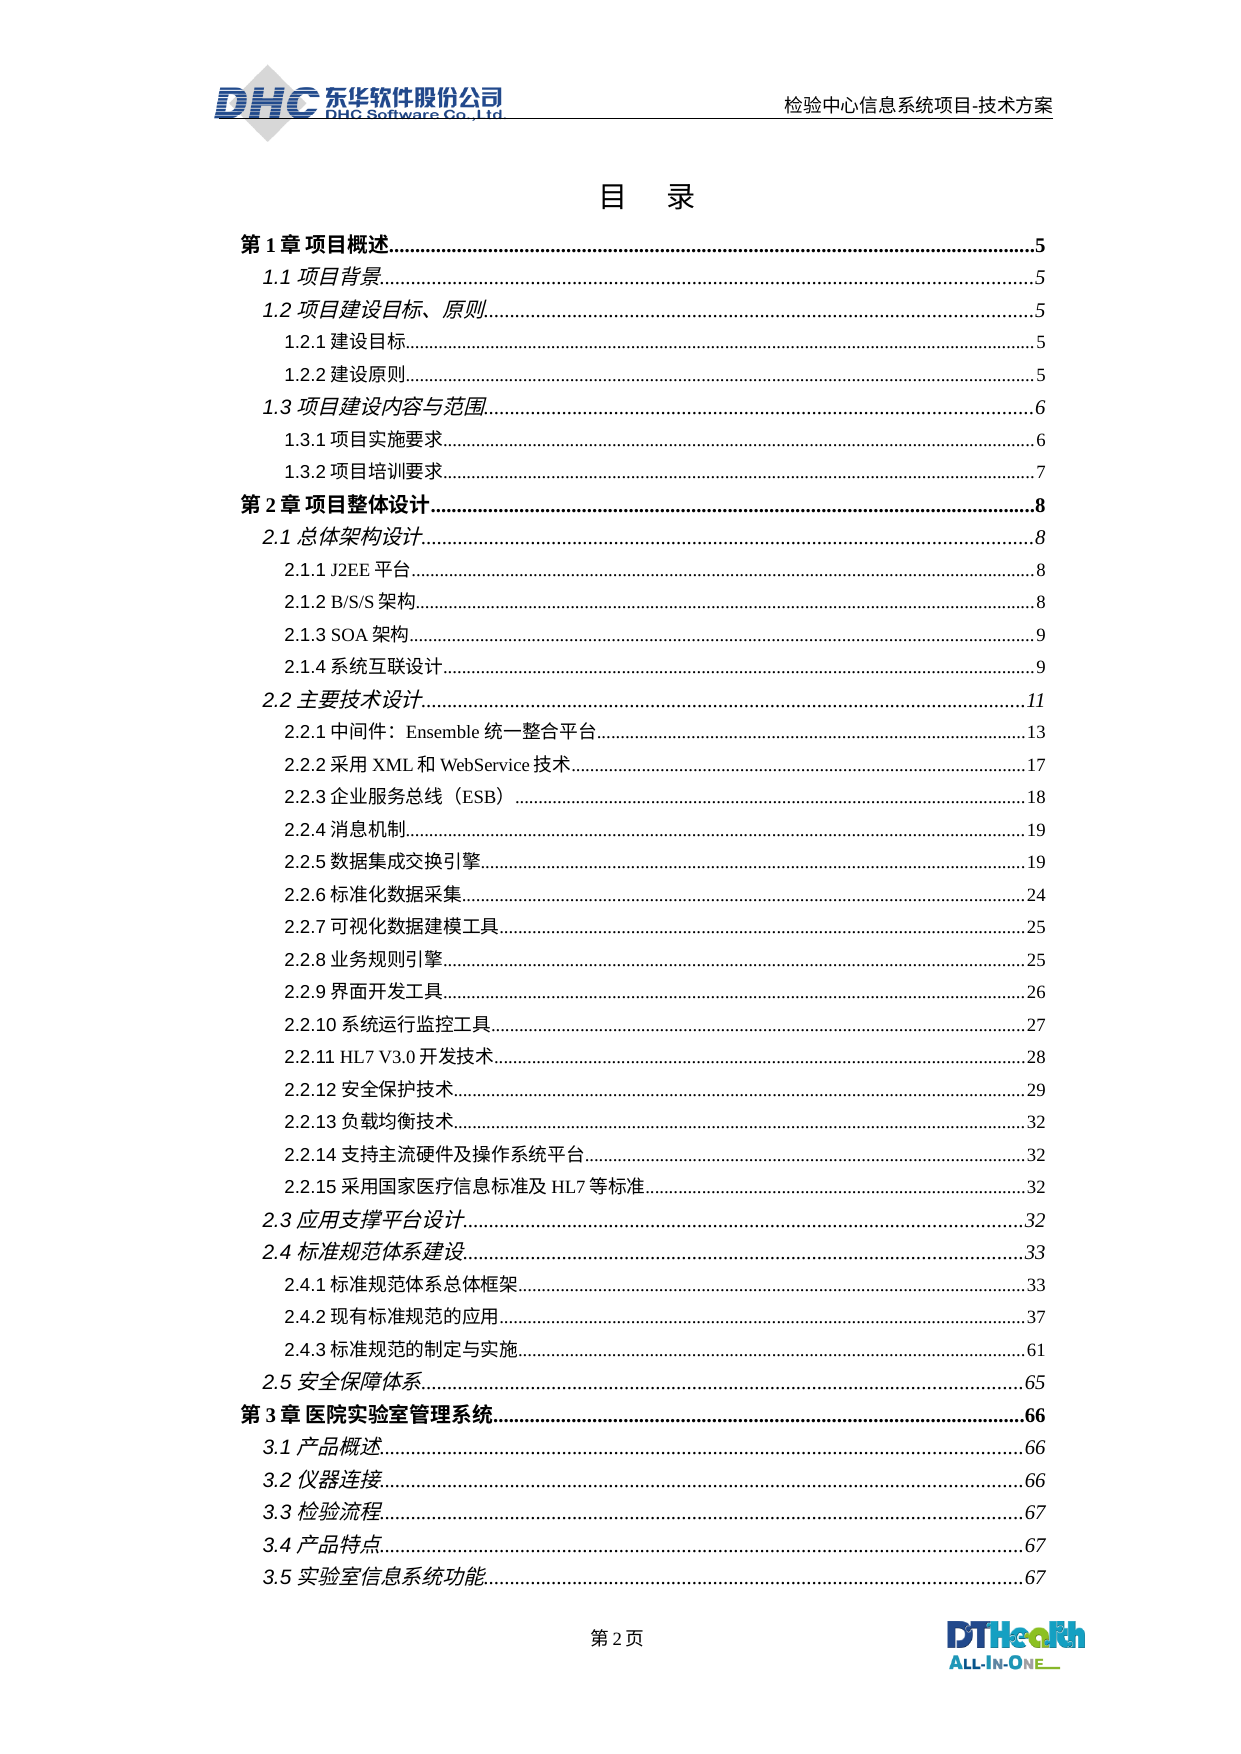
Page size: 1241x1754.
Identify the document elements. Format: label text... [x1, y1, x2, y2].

text 2.2.13 负载均衡技术 32 [284, 1104, 1053, 1137]
text 2.2.7 可视化数据建模工具 25 [284, 909, 1053, 942]
text 2.4.1 标准规范体系总体框架 33 [284, 1267, 1053, 1299]
text 2.4.3 标准规范的制定与实施 61 [284, 1332, 1053, 1364]
text 1.3.2 项目培训要求 7 [284, 454, 1053, 487]
picture [947, 1621, 1085, 1648]
text 3.3 检验流程 67 [262, 1494, 1053, 1527]
text 1.3.1 项目实施要求 6 [284, 422, 1053, 454]
text 2.4 标准规范体系建设 33 [262, 1234, 1053, 1267]
text 第2章 项目整体设计 8 [240, 487, 1053, 519]
text 2.1.2 B/S/S架构 8 [284, 584, 1053, 617]
text 1.2.1 建设目标 5 [284, 324, 1053, 357]
text 2.2.10 系统运行监控工具 27 [284, 1007, 1053, 1039]
text 3.5 实验室信息系统功能 67 [262, 1559, 1053, 1592]
text 1.1 项目背景 5 [262, 259, 1053, 292]
text 2.1 总体架构设计 8 [262, 519, 1053, 552]
text 2.2.12 安全保护技术 29 [284, 1072, 1053, 1104]
text 第1章 项目概述 5 [240, 227, 1053, 259]
text 2.2.5 数据集成交换引擎 19 [284, 844, 1053, 877]
text 第3章 医院实验室管理系统 66 [240, 1397, 1053, 1429]
text 1.2 项目建设目标、原则 5 [262, 292, 1053, 324]
text 2.1.1 J2EE平台 8 [284, 552, 1053, 584]
text 2.3 应用支撑平台设计 32 [262, 1202, 1053, 1234]
text 2.2.11 HL7 V3.0开发技术 28 [284, 1039, 1053, 1072]
text 2.5 安全保障体系 65 [262, 1364, 1053, 1397]
text 2.2.14 支持主流硬件及操作系统平台 32 [284, 1137, 1053, 1169]
text 1.2.2 建设原则 5 [284, 357, 1053, 389]
text 3.1 产品概述 66 [262, 1429, 1053, 1462]
picture [947, 1653, 1061, 1670]
text 2.1.4 系统互联设计 9 [284, 649, 1053, 682]
text 2.2.1 中间件：Ensemble 统一整合平台 13 [284, 714, 1053, 747]
text 2.2.8 业务规则引擎 25 [284, 942, 1053, 974]
text 2.2.3 企业服务总线（ESB） 18 [284, 779, 1053, 812]
text 2.2.9 界面开发工具 26 [284, 974, 1053, 1007]
text 2.2.4 消息机制 19 [284, 812, 1053, 844]
text 2.4.2 现有标准规范的应用 37 [284, 1299, 1053, 1332]
text 2.1.3 SOA架构 9 [284, 617, 1053, 649]
text 2.2 主要技术设计 11 [262, 682, 1053, 714]
picture [214, 64, 506, 142]
text 1.3 项目建设内容与范围 6 [262, 389, 1053, 422]
text 3.2 仪器连接 66 [262, 1462, 1053, 1494]
text 2.2.15 采用国家医疗信息标准及HL7等标准 32 [284, 1169, 1053, 1202]
text 2.2.6 标准化数据采集 24 [284, 877, 1053, 909]
text 2.2.2 采用XML和WebService技术 17 [284, 747, 1053, 779]
text 3.4 产品特点 67 [262, 1527, 1053, 1559]
text 目 录 [240, 162, 1053, 227]
